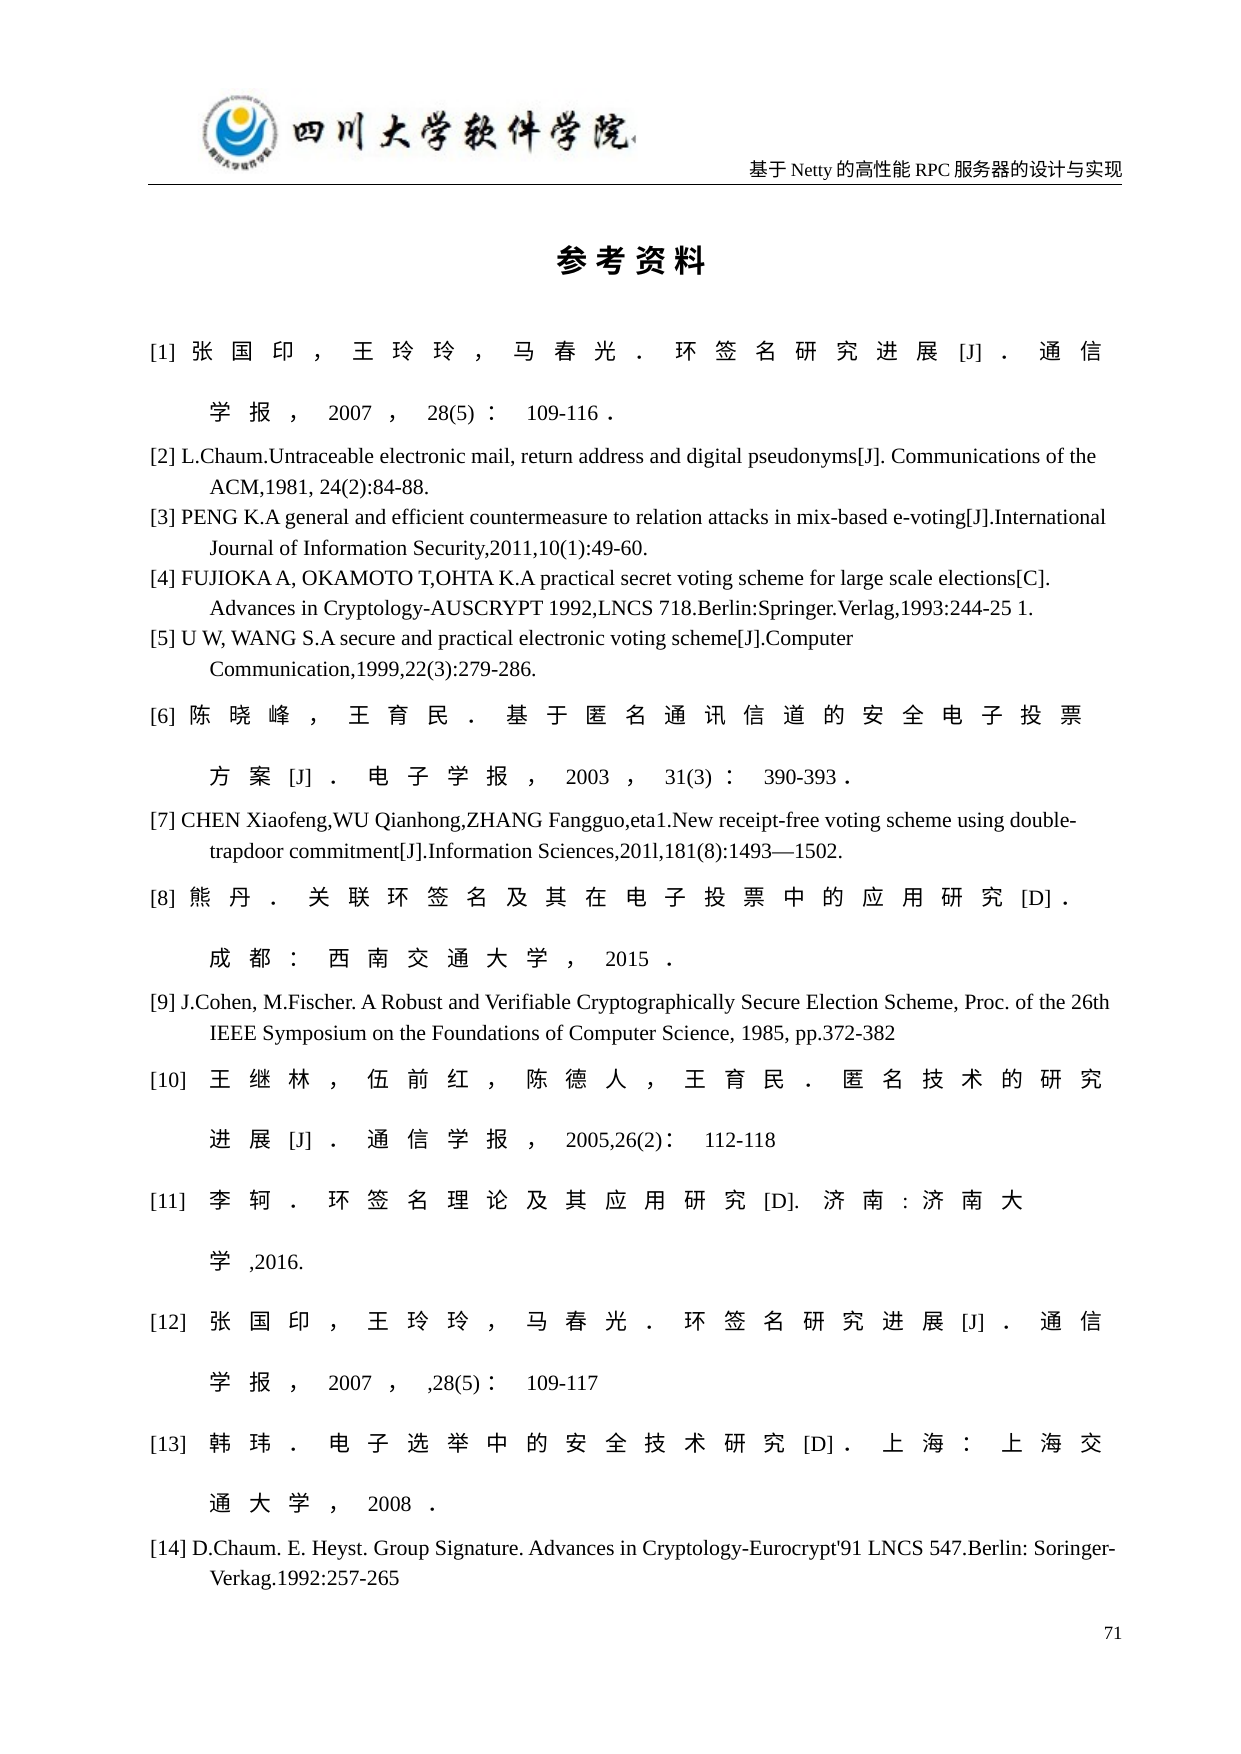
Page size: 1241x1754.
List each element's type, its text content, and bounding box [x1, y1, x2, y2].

text [4] FUJIOKA A, OKAMOTO T,OHTA K.A practical secret voting scheme for large scale elections[C]. Advances in Cryptology-AUSCRYPT 1992,LNCS 718.Berlin:Springer.Verlag,1993:244-25 1. [150, 562, 1120, 623]
text [10] 王继林，伍前红，陈德人，王育民．匿名技术的研究进展[J]．通信学报，2005,26(2)：112-118 [150, 1047, 1120, 1168]
text [3] PENG K.A general and efficient countermeasure to relation attacks in mix-based e-voting[J].International Journal of Information Security,2011,10(1):49-60. [150, 502, 1120, 562]
text [7] CHEN Xiaofeng,WU Qianhong,ZHANG Fangguo,eta1.New receipt-free voting scheme using double-trapdoor commitment[J].Information Sciences,201l,181(8):1493—1502. [150, 805, 1120, 865]
text [9] J.Cohen, M.Fischer. A Robust and Verifiable Cryptographically Secure Election Scheme, Proc. of the 26th IEEE Symposium on the Foundations of Computer Science, 1985, pp.372-382 [150, 987, 1120, 1047]
text [1] 张国印，王玲玲，马春光．环签名研究进展[J]．通信学报，2007，28(5)：109-116． [150, 320, 1120, 441]
text [12] 张国印，王玲玲，马春光．环签名研究进展[J]．通信学报，2007，,28(5)：109-117 [150, 1290, 1120, 1411]
picture [197, 88, 639, 177]
text [13] 韩玮．电子选举中的安全技术研究[D]．上海：上海交通大学，2008． [150, 1411, 1120, 1532]
text [14] D.Chaum. E. Heyst. Group Signature. Advances in Cryptology-Eurocrypt'91 LNCS 547.Berlin: Soringer-Verkag.1992:257-265 [150, 1532, 1120, 1593]
subtitle 参考资料 [150, 229, 1120, 289]
text [6] 陈晓峰，王育民．基于匿名通讯信道的安全电子投票方案[J]．电子学报，2003，31(3)：390-393． [150, 683, 1120, 805]
text [11] 李轲．环签名理论及其应用研究[D]. 济南:济南大学,2016. [150, 1168, 1120, 1290]
text [2] L.Chaum.Untraceable electronic mail, return address and digital pseudonyms[J]. Communications of the ACM,1981, 24(2):84-88. [150, 441, 1120, 502]
text [8] 熊丹．关联环签名及其在电子投票中的应用研究[D]．成都：西南交通大学，2015． [150, 865, 1120, 987]
text [5] U W, WANG S.A secure and practical electronic voting scheme[J].Computer Communication,1999,22(3):279-286. [150, 623, 1120, 683]
